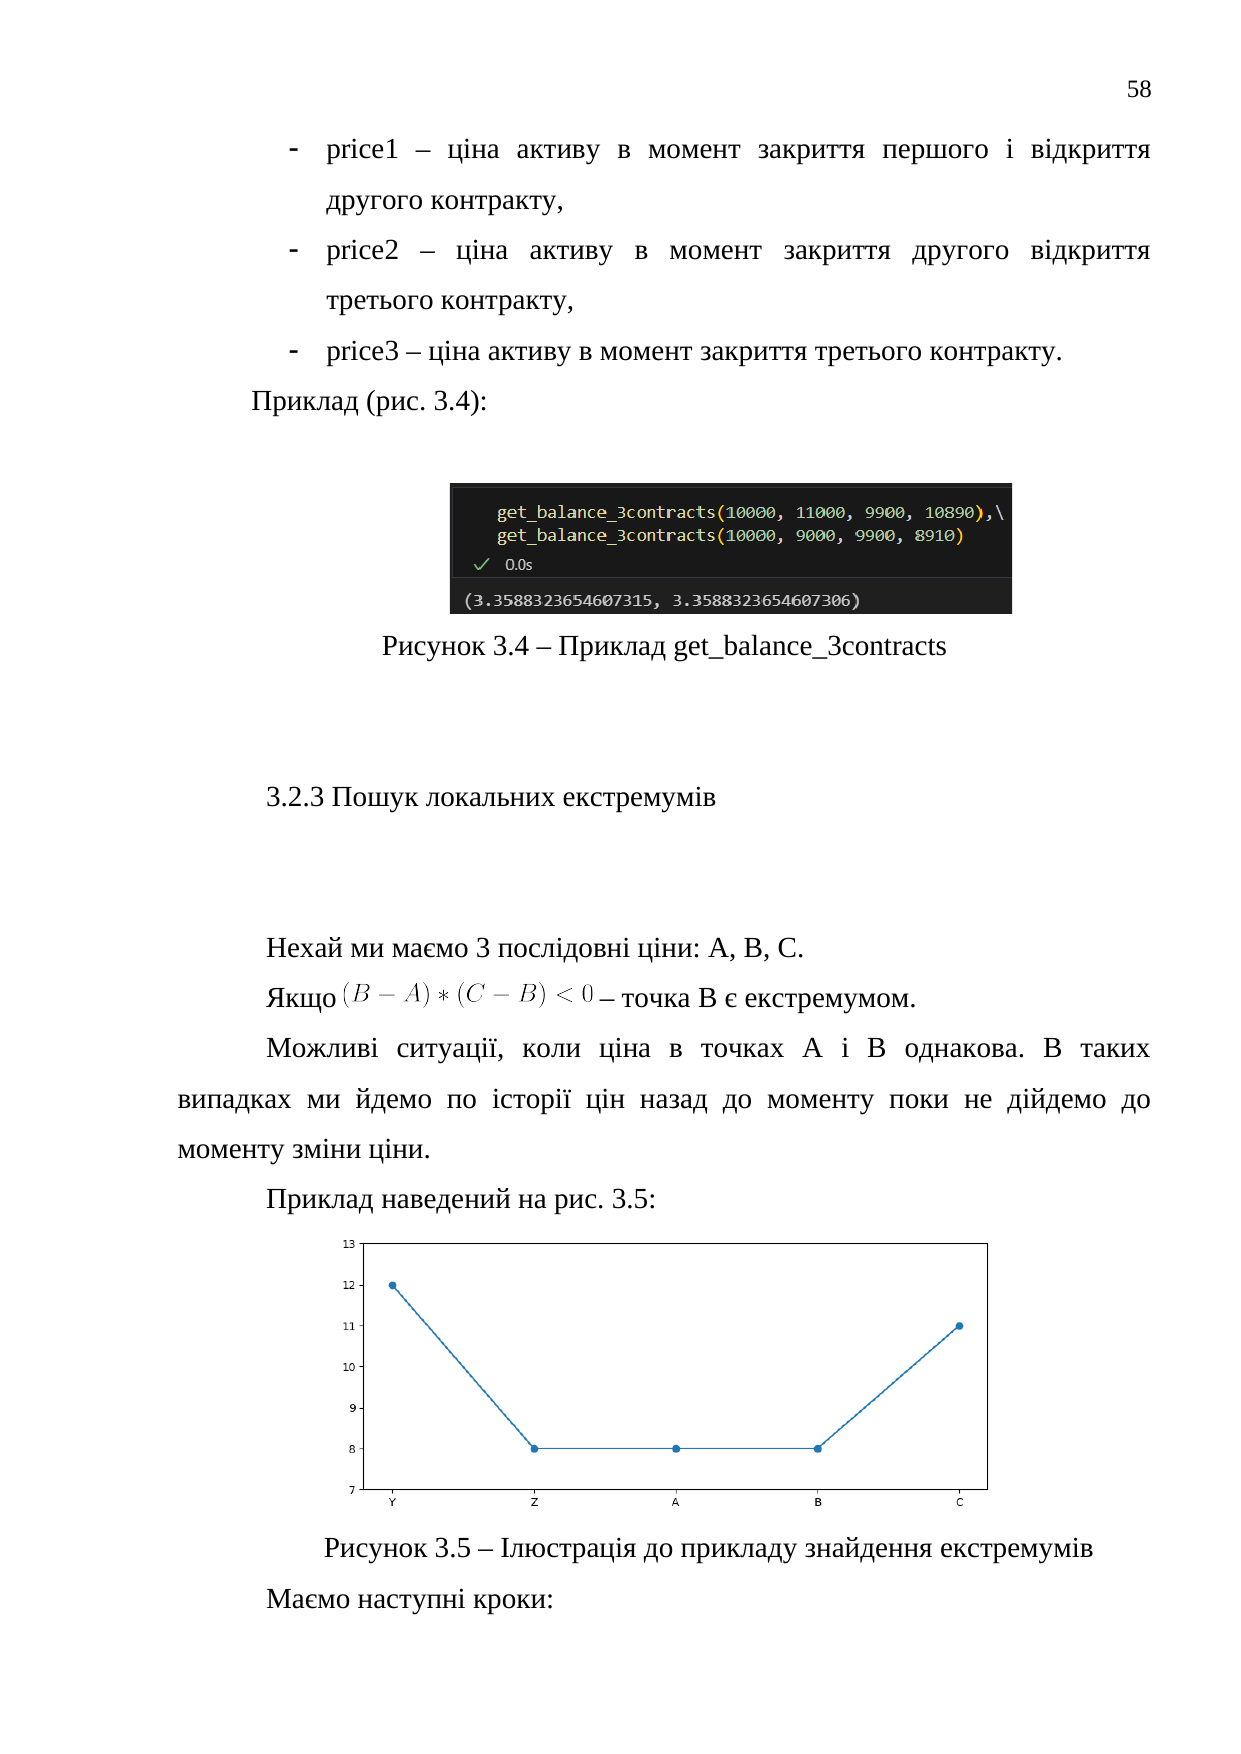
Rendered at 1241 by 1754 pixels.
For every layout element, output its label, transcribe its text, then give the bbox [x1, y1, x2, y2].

text Маємо наступні кроки: [177, 1581, 1152, 1614]
text Рисунок 3.4 – Приклад get_balance_3contracts [177, 628, 1152, 661]
text Можливі ситуації, коли ціна в точках A і B однакова. В таких випадках ми йдемо по історії цін назад до моменту поки не дійдемо до моменту зміни ціни. [177, 1030, 1152, 1164]
picture [343, 982, 593, 1008]
picture [449, 483, 1013, 614]
list price1 – ціна активу в момент закриття першого і відкриття другого контракту, [288, 131, 1152, 215]
text Приклад наведений на рис. 3.5: [177, 1181, 1152, 1215]
text Якщо – точка B є екстремумом. [177, 980, 1152, 1014]
text Рисунок 3.5 – Ілюстрація до прикладу знайдення екстремумів [177, 1530, 1152, 1564]
list price3 – ціна активу в момент закриття третього контракту. [288, 333, 1152, 366]
subtitle 3.2.3 Пошук локальних екстремумів [191, 779, 1152, 812]
text Приклад (рис. 3.4): [177, 383, 1152, 417]
picture [333, 1231, 995, 1516]
list price2 – ціна активу в момент закриття другого відкриття третього контракту, [288, 232, 1152, 316]
text Нехай ми маємо 3 послідовні ціни: A, B, C. [177, 930, 1152, 963]
